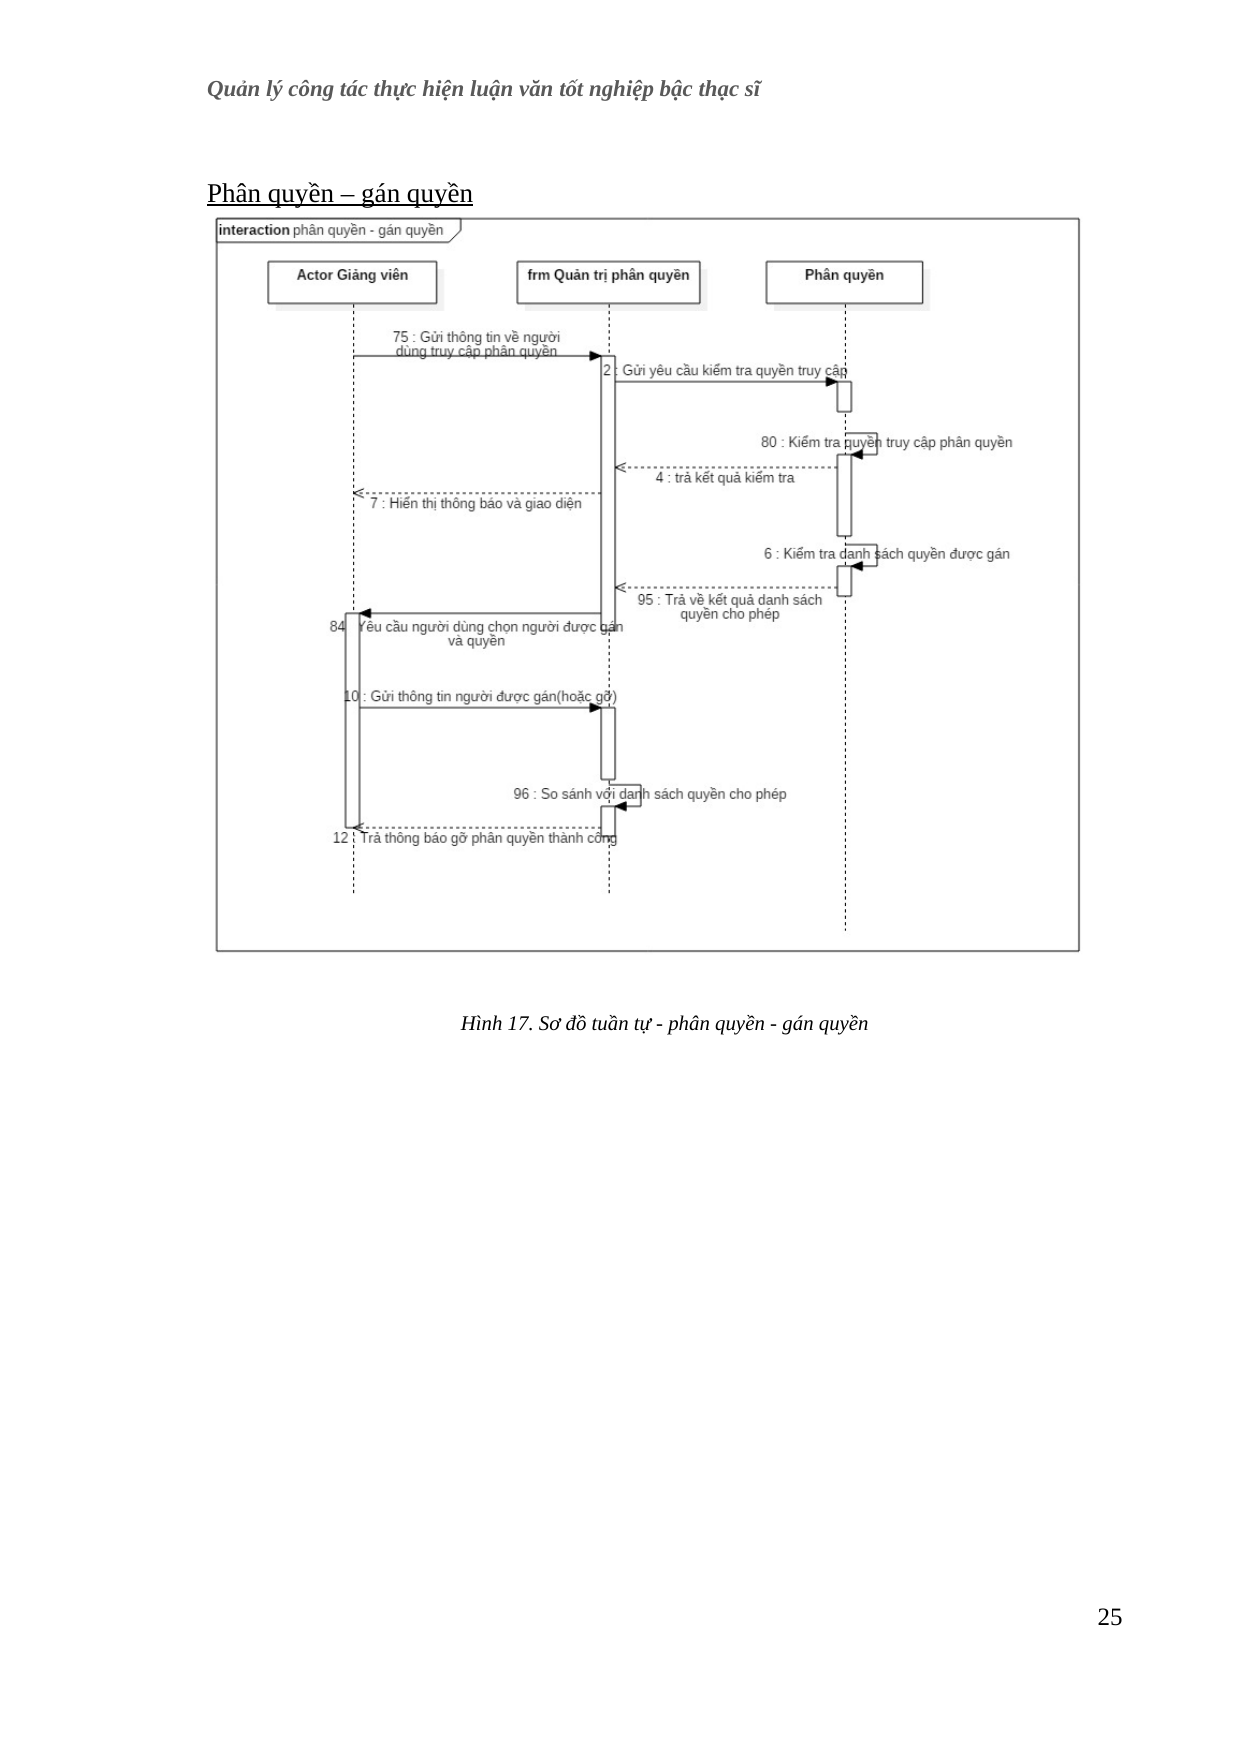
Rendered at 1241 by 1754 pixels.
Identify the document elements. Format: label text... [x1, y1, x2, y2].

text Phân quyền – gán quyền [207, 177, 1122, 208]
text Hình 17. Sơ đồ tuần tự - phân quyền - gán quyền [207, 1011, 1122, 1035]
picture [206, 208, 1122, 994]
